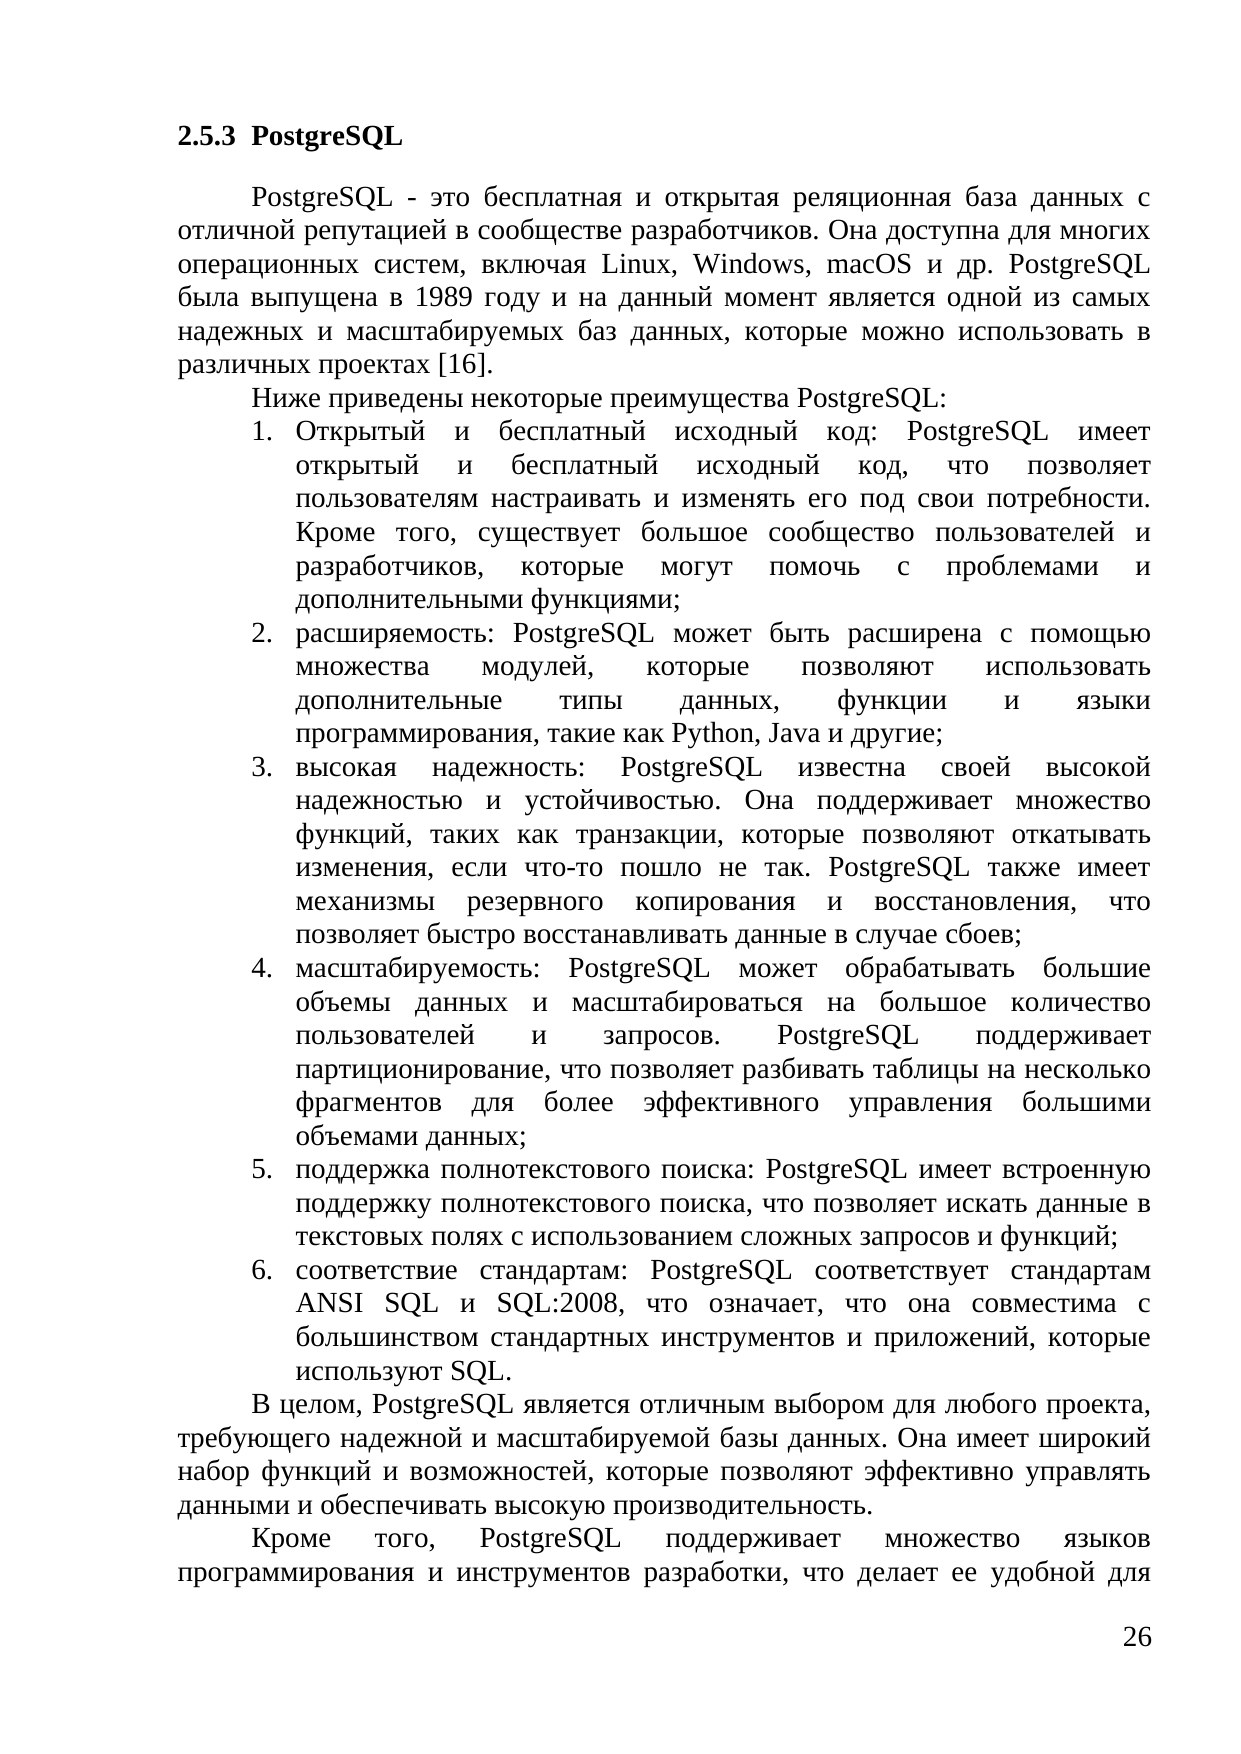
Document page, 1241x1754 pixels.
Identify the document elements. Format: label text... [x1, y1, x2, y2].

text В целом, PostgreSQL является отличным выбором для любого проекта, требующего надежной и масштабируемой базы данных. Она имеет широкий набор функций и возможностей, которые позволяют эффективно управлять данными и обеспечивать высокую производительность. [177, 1386, 1152, 1520]
list поддержка полнотекстового поиска: PostgreSQL имеет встроенную поддержку полнотекстового поиска, что позволяет искать данные в текстовых полях с использованием сложных запросов и функций; [251, 1151, 1152, 1252]
text PostgreSQL - это бесплатная и открытая реляционная база данных с отличной репутацией в сообществе разработчиков. Она доступна для многих операционных систем, включая Linux, Windows, macOS и др. PostgreSQL была выпущена в 1989 году и на данный момент является одной из самых надежных и масштабируемых баз данных, которые можно использовать в различных проектах [16]. [177, 179, 1152, 380]
list масштабируемость: PostgreSQL может обрабатывать большие объемы данных и масштабироваться на большое количество пользователей и запросов. PostgreSQL поддерживает партиционирование, что позволяет разбивать таблицы на несколько фрагментов для более эффективного управления большими объемами данных; [251, 950, 1152, 1151]
text Ниже приведены некоторые преимущества PostgreSQL: [177, 380, 1152, 413]
list соответствие стандартам: PostgreSQL соответствует стандартам ANSI SQL и SQL:2008, что означает, что она совместима с большинством стандартных инструментов и приложений, которые используют SQL. [251, 1252, 1152, 1386]
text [177, 1520, 1152, 1587]
list Открытый и бесплатный исходный код: PostgreSQL имеет открытый и бесплатный исходный код, что позволяет пользователям настраивать и изменять его под свои потребности. Кроме того, существует большое сообщество пользователей и разработчиков, которые могут помочь с проблемами и дополнительными функциями; [251, 413, 1152, 615]
list расширяемость: PostgreSQL может быть расширена с помощью множества модулей, которые позволяют использовать дополнительные типы данных, функции и языки программирования, такие как Python, Java и другие; [251, 615, 1152, 749]
subtitle 2.5.3 PostgreSQL [177, 118, 1152, 152]
list высокая надежность: PostgreSQL известна своей высокой надежностью и устойчивостью. Она поддерживает множество функций, таких как транзакции, которые позволяют откатывать изменения, если что-то пошло не так. PostgreSQL также имеет механизмы резервного копирования и восстановления, что позволяет быстро восстанавливать данные в случае сбоев; [251, 749, 1152, 950]
